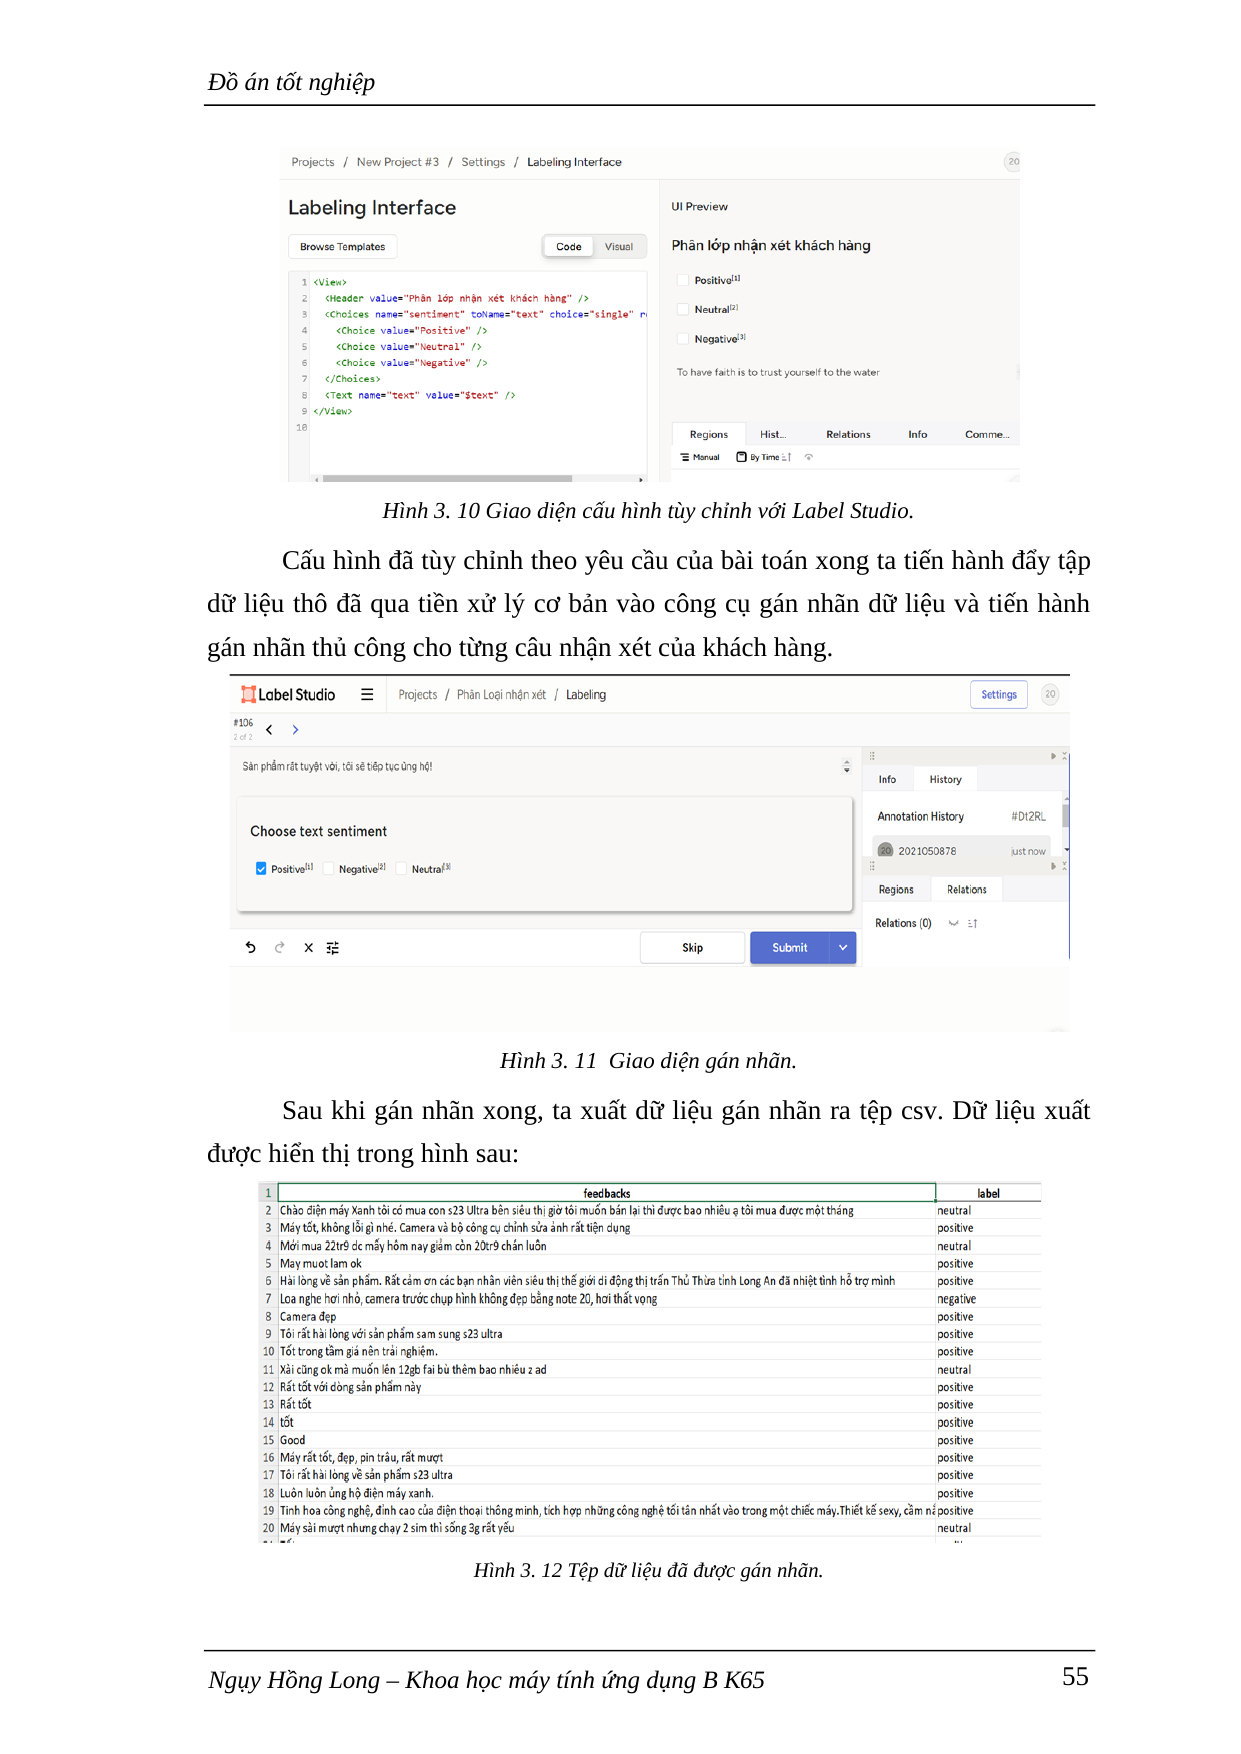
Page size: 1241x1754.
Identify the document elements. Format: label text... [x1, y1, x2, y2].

picture [258, 1181, 1042, 1543]
picture [229, 674, 1070, 1032]
text Hình 3. 11 Giao diện gán nhãn. [207, 1047, 1092, 1073]
text Hình 3. 12 Tệp dữ liệu đã được gán nhãn. [207, 1558, 1092, 1582]
text Cấu hình đã tùy chỉnh theo yêu cầu của bài toán xong ta tiến hành đẩy tập dữ liệu thô đã qua tiền xử lý cơ bản vào công cụ gán nhãn dữ liệu và tiến hành gán nhãn thủ công cho từng câu nhận xét của khách hàng. [207, 544, 1092, 662]
text Sau khi gán nhãn xong, ta xuất dữ liệu gán nhãn ra tệp csv. Dữ liệu xuất được hiển thị trong hình sau: [207, 1094, 1092, 1169]
text Hình 3. 10 Giao diện cấu hình tùy chỉnh với Label Studio. [207, 497, 1092, 523]
picture [279, 147, 1020, 482]
